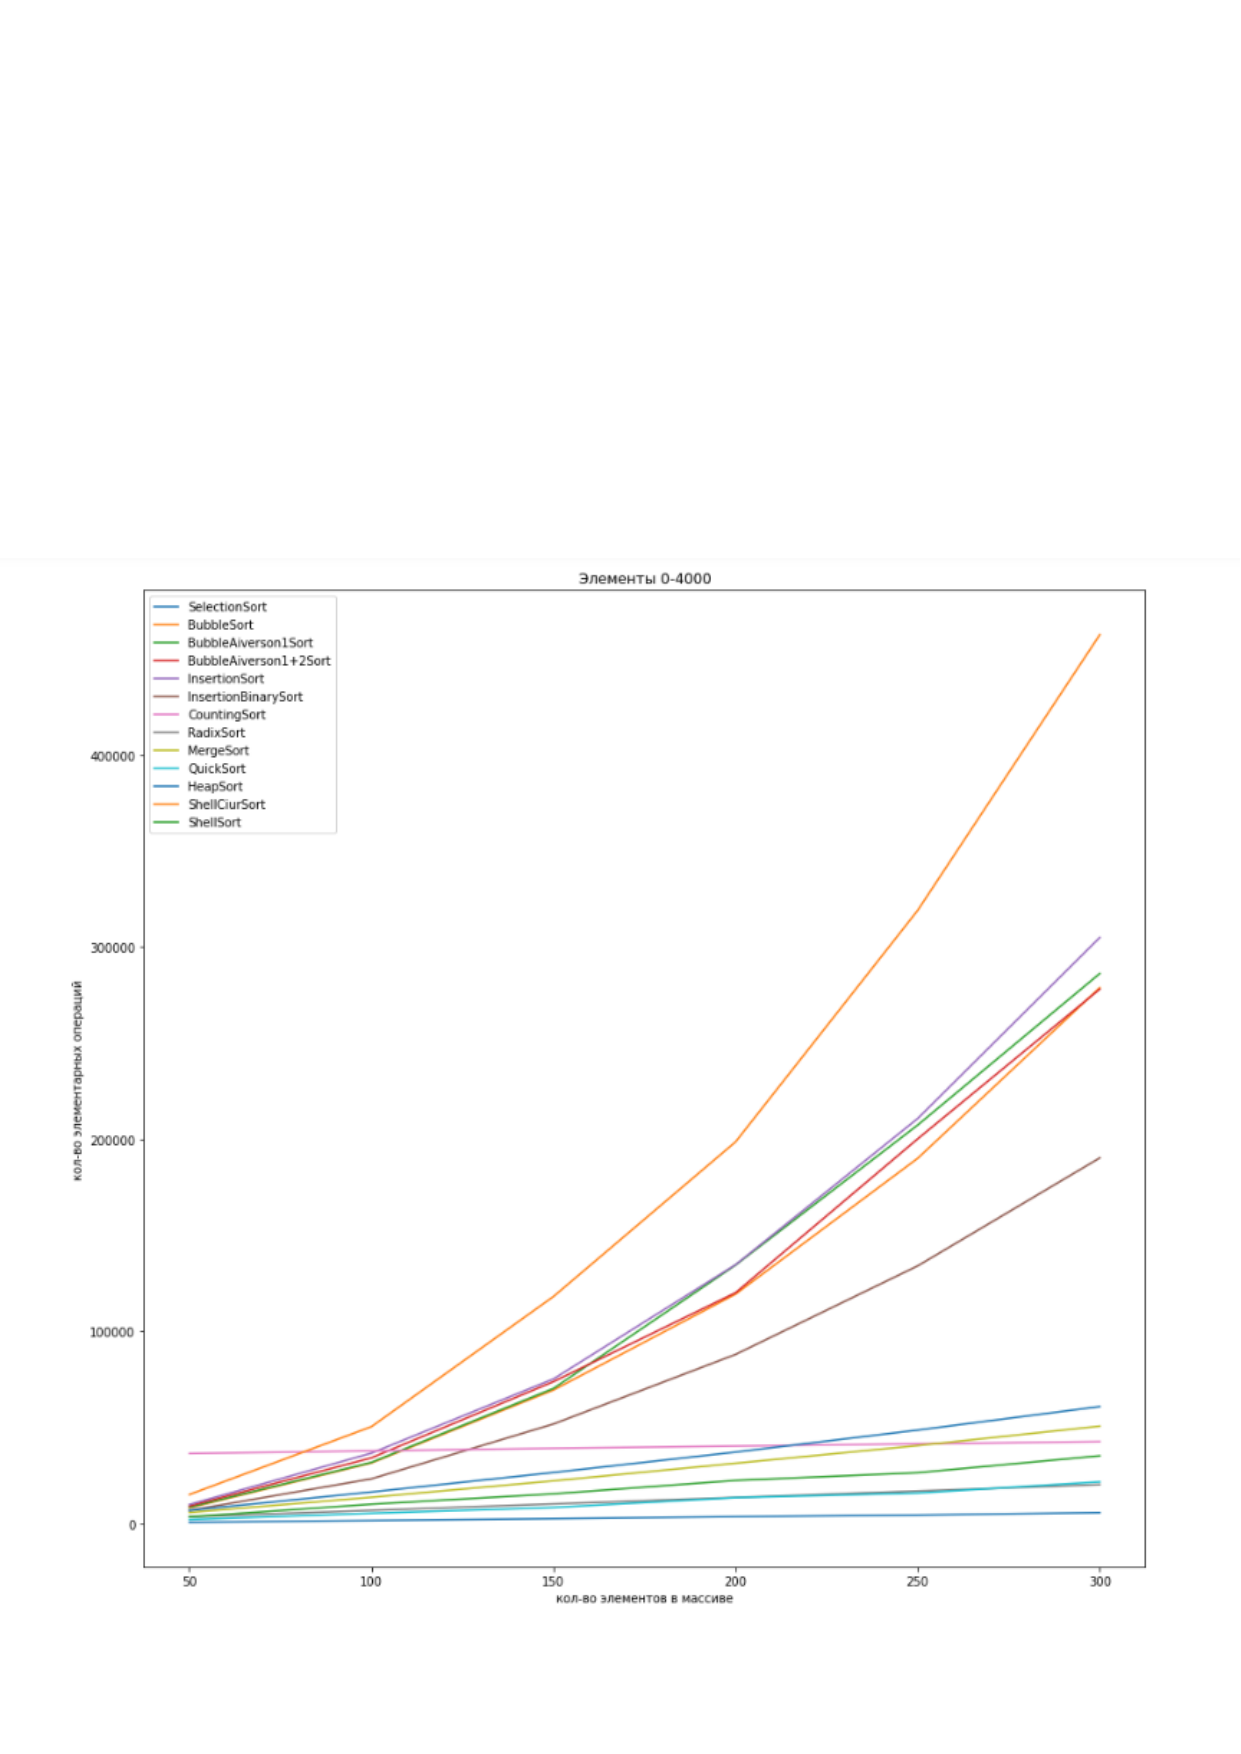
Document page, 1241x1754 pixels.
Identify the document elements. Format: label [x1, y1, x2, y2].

picture [0, 558, 1241, 1614]
